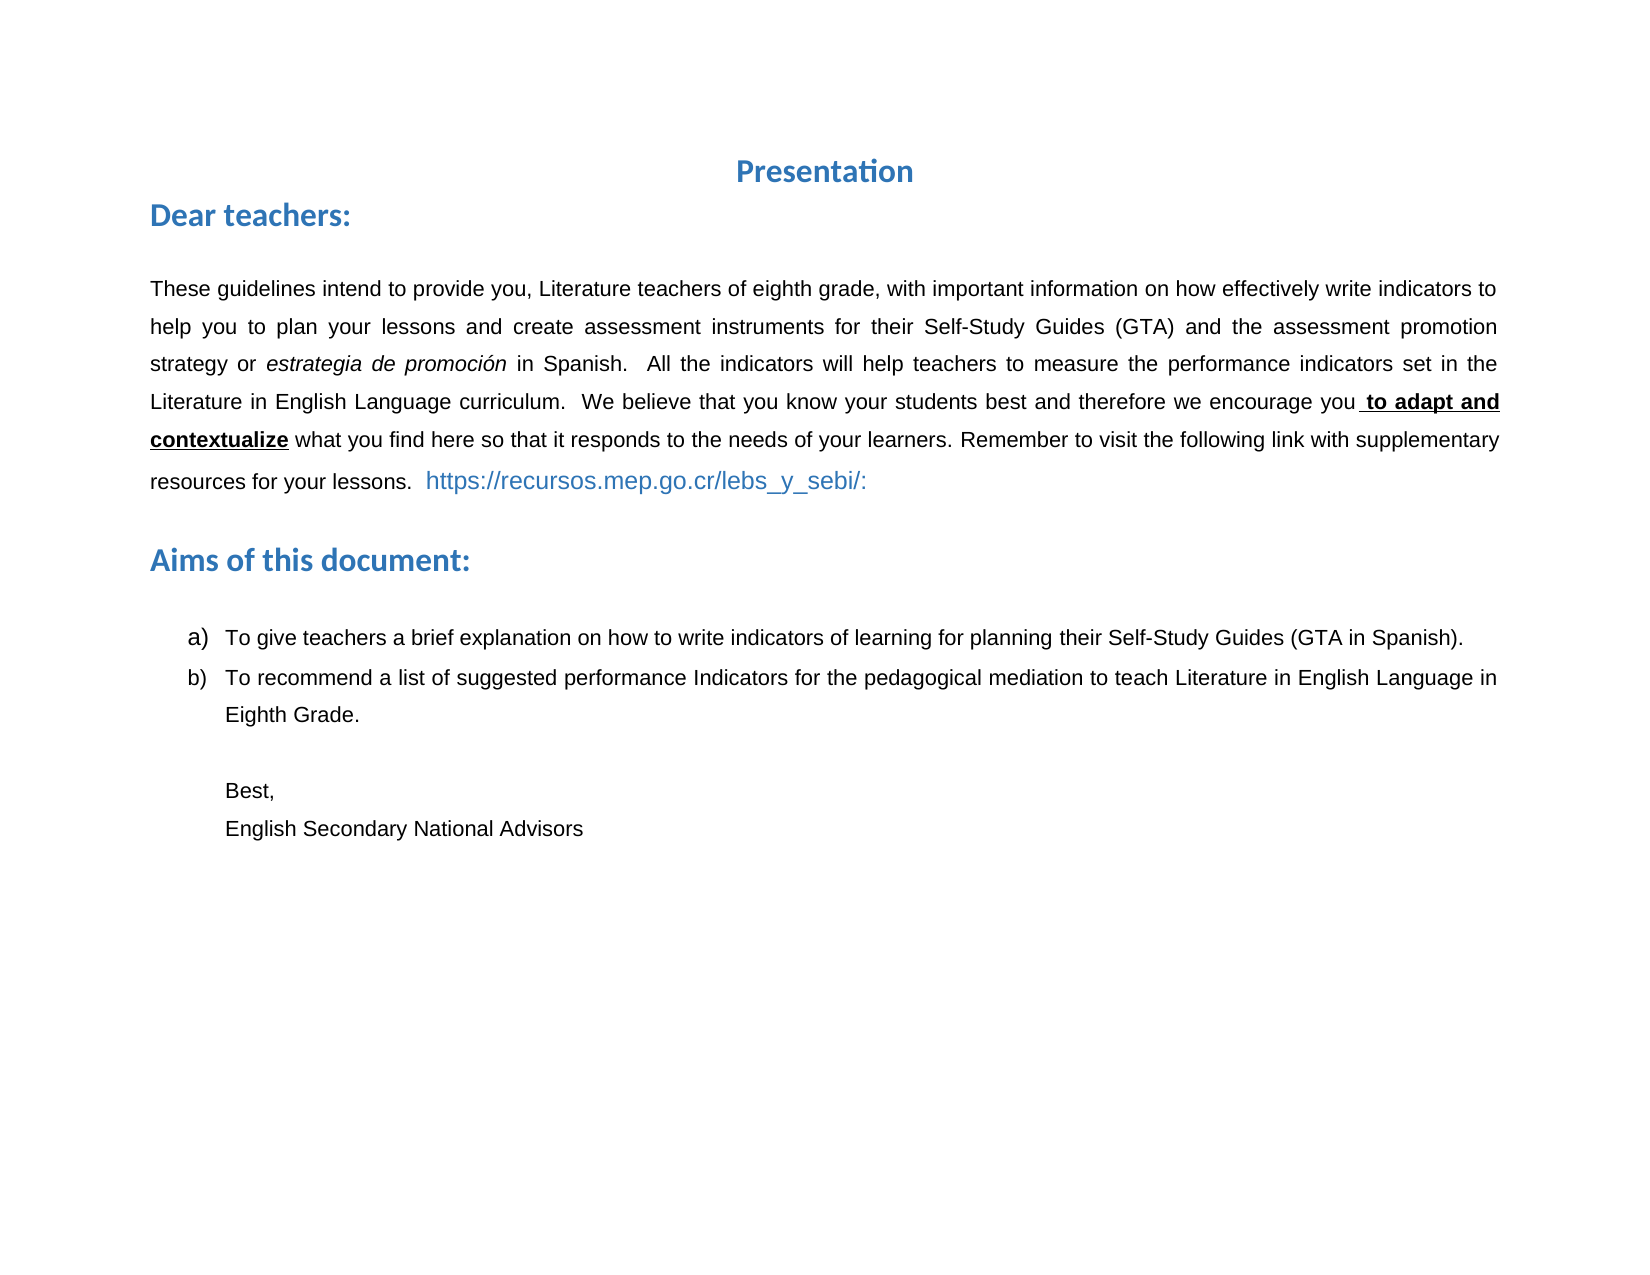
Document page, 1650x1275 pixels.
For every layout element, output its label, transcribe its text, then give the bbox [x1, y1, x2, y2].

list Best, [225, 778, 1500, 803]
text Dear teachers: [150, 194, 1500, 235]
text These guidelines intend to provide you, Literature teachers of eighth grade, with important information on how effectively write indicators to help you to plan your lessons and create assessment instruments for their Self-Study Guides (GTA) and the assessment promotion strategy or estrategia de promoción in Spanish. All the indicators will help teachers to measure the performance indicators set in the Literature in English Language curriculum. We believe that you know your students best and therefore we encourage you to adapt and contextualize what you find here so that it responds to the needs of your learners. Remember to visit the following link with supplementary resources for your lessons. https://recursos.mep.go.cr/lebs_y_sebi/: [150, 276, 1500, 495]
text Presentation [150, 150, 1500, 191]
list To recommend a list of suggested performance Indicators for the pedagogical mediation to teach Literature in English Language in Eighth Grade. [187, 664, 1500, 727]
list English Secondary National Advisors [225, 816, 1500, 841]
text Aims of this document: [150, 539, 1500, 580]
list To give teachers a brief explanation on how to write indicators of learning for planning their Self-Study Guides (GTA in Spanish). [187, 623, 1500, 651]
